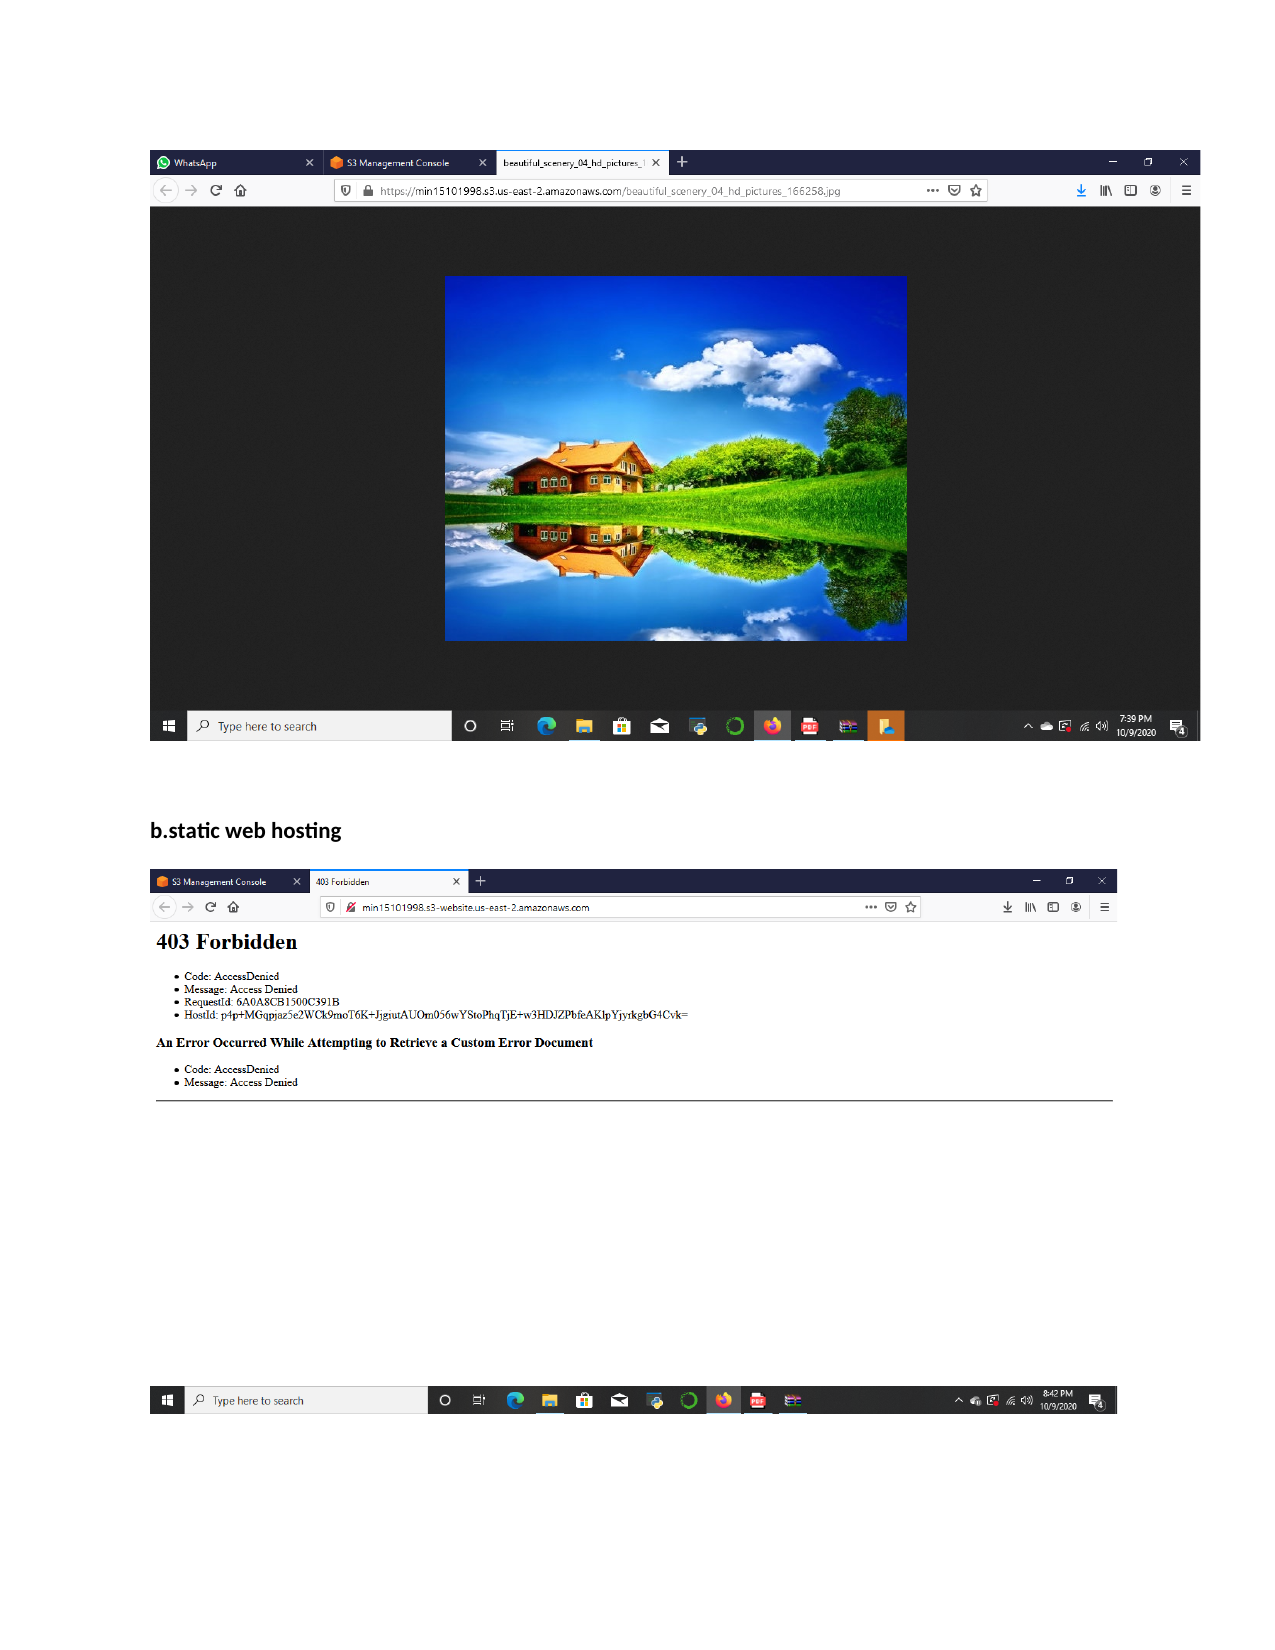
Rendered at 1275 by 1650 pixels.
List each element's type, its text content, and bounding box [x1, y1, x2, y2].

picture [150, 150, 1201, 741]
text b.static web hosting [150, 817, 1125, 845]
picture [150, 869, 1118, 1414]
